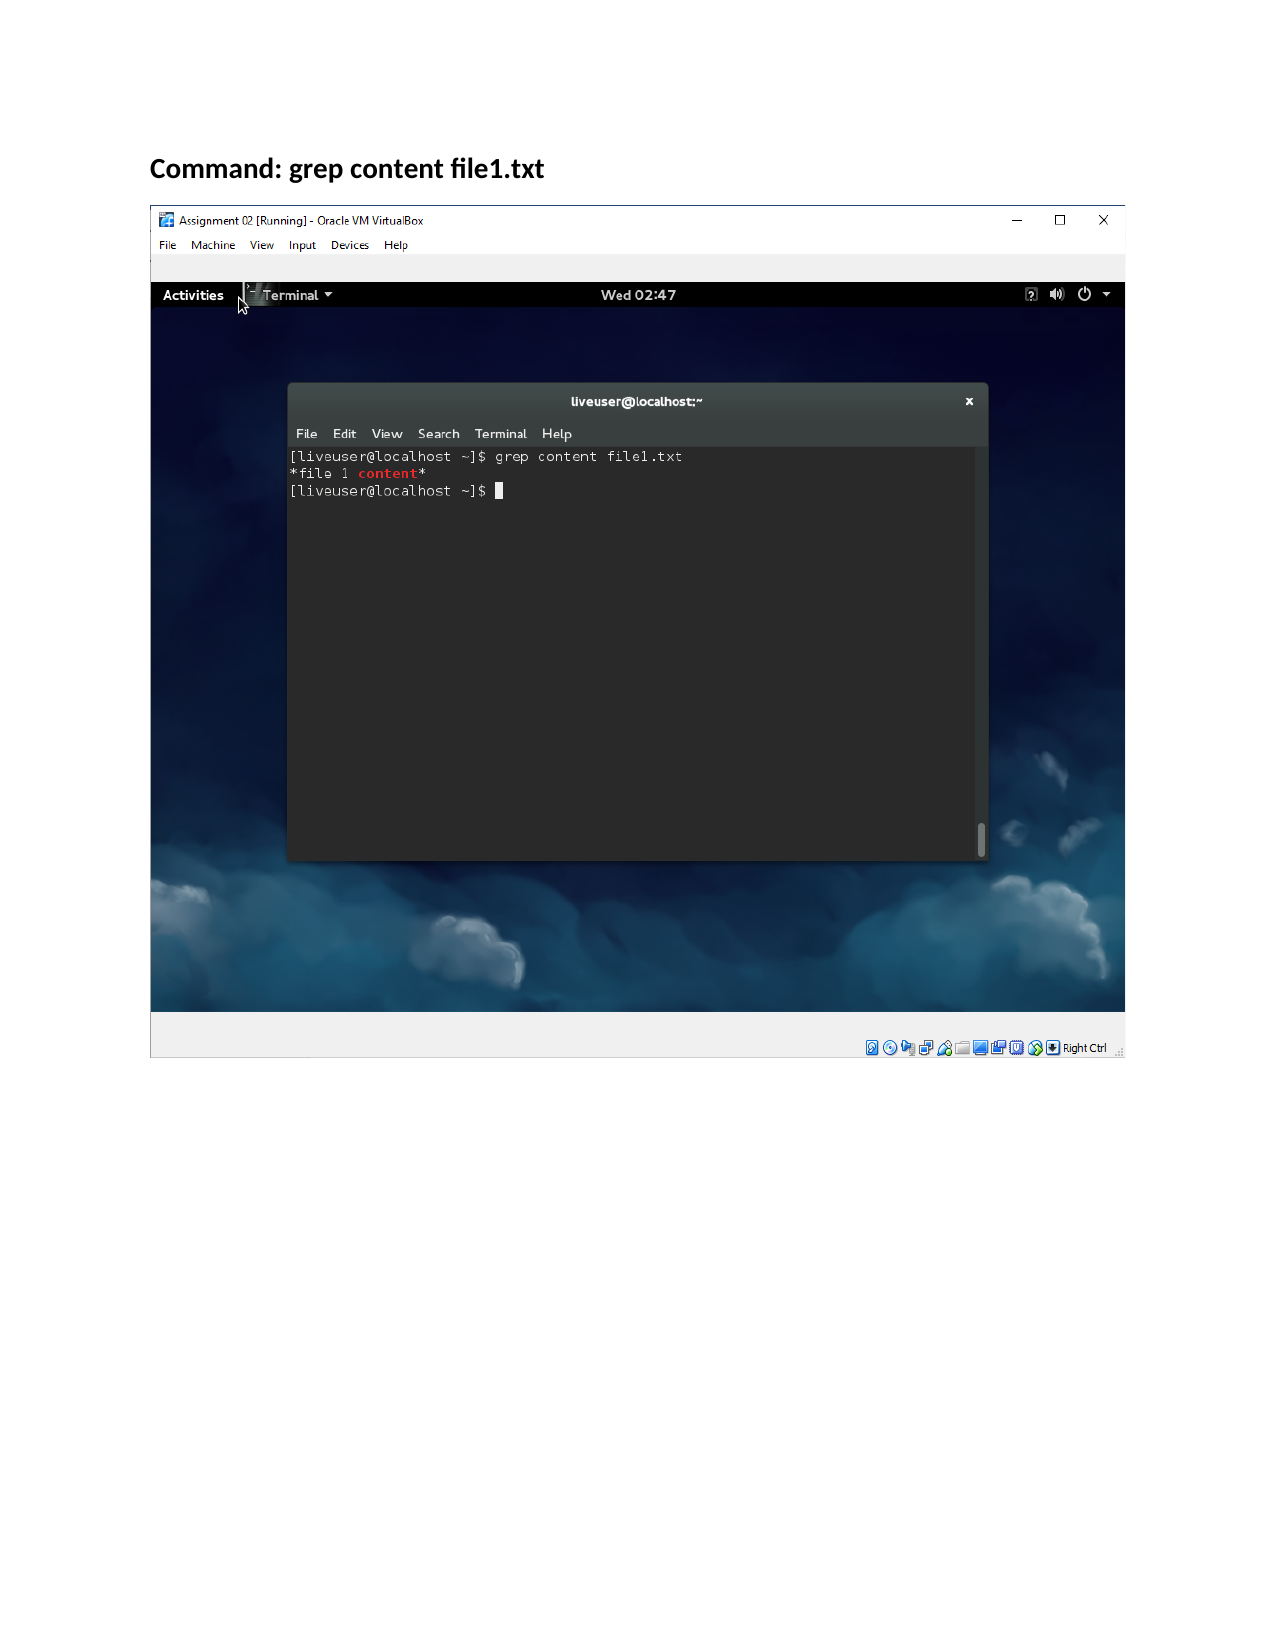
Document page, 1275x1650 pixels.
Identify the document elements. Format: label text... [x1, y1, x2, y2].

text Command: grep content file1.txt [150, 150, 1125, 186]
picture [150, 205, 1125, 1058]
